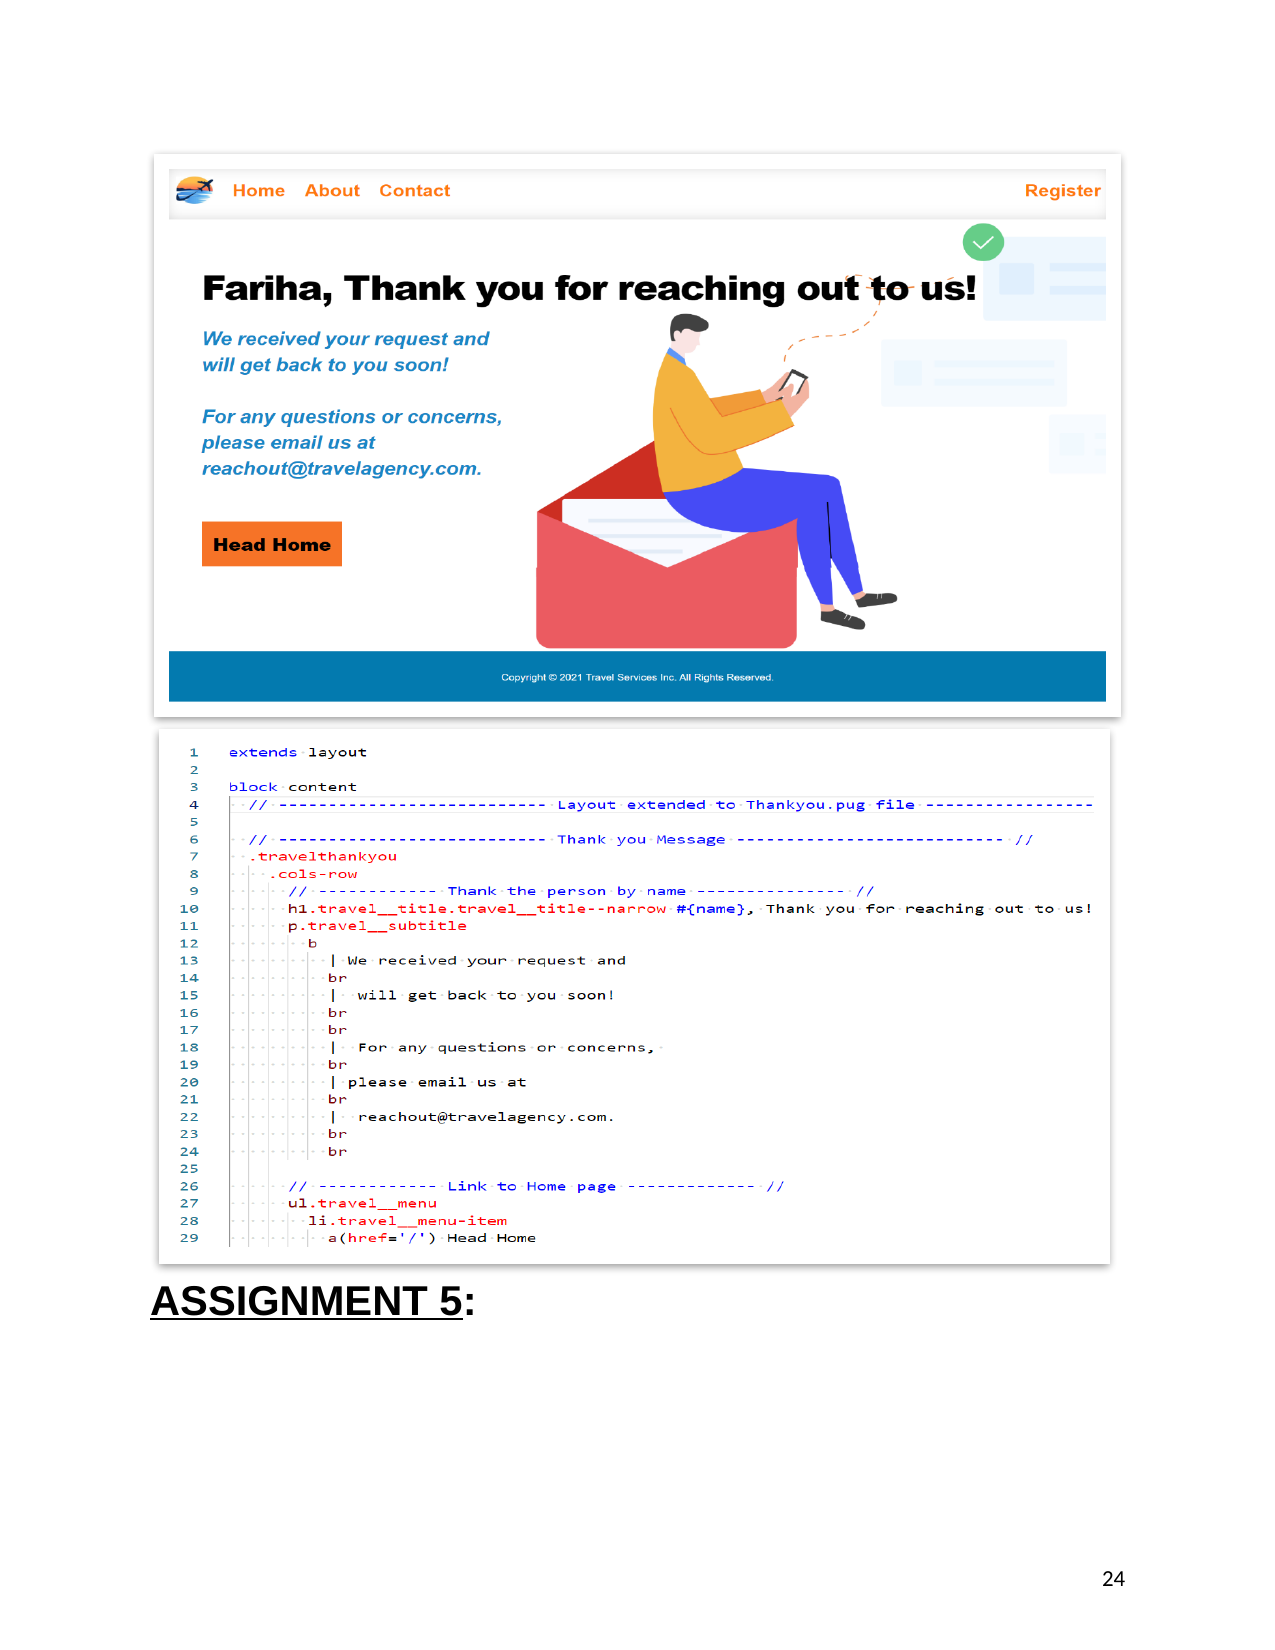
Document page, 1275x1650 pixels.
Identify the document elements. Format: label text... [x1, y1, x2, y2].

picture [169, 169, 1106, 651]
picture [173, 744, 1095, 1249]
picture [646, 676, 656, 680]
text ASSIGNMENT 5: [150, 1276, 1125, 1324]
picture [756, 676, 766, 680]
